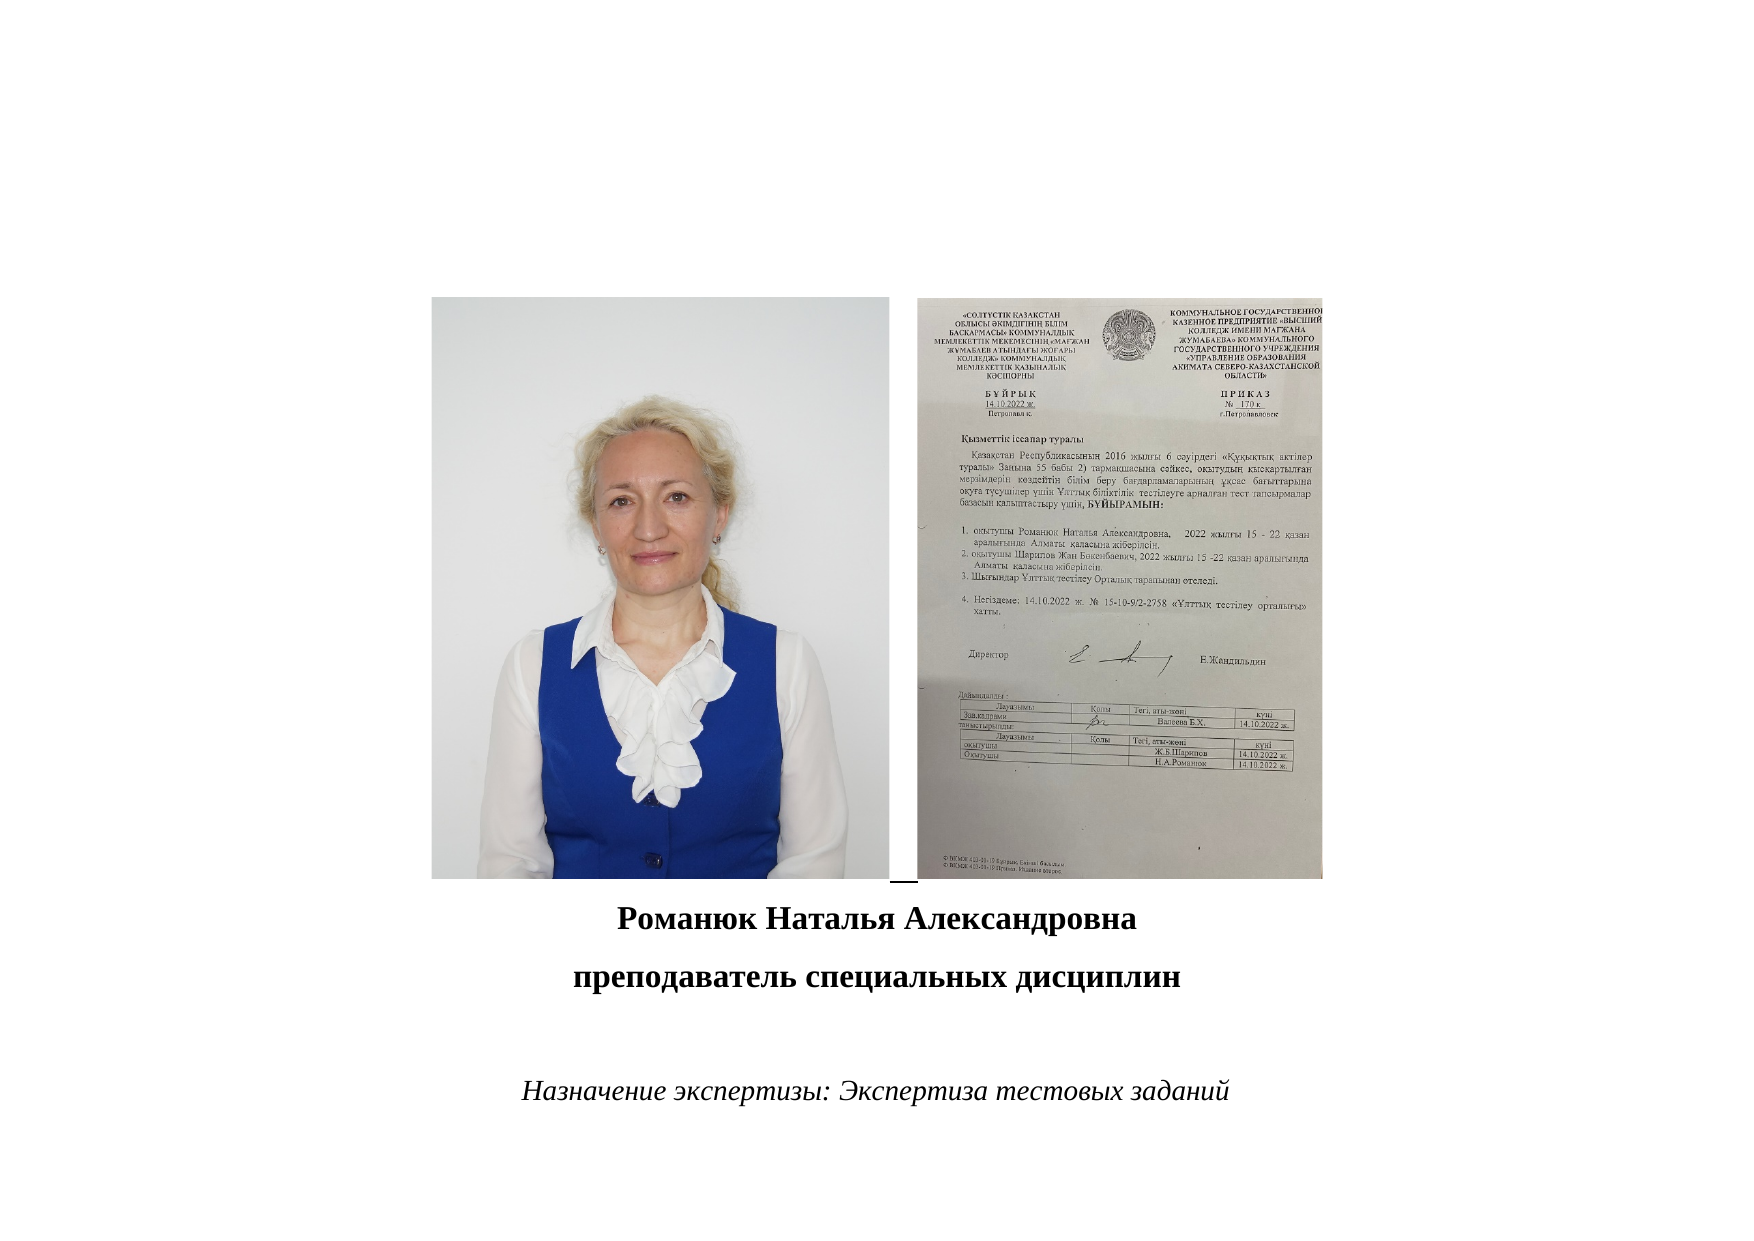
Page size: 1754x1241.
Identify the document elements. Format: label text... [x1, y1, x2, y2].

text преподаватель специальных дисциплин [118, 957, 1636, 995]
picture [431, 297, 890, 879]
text Романюк Наталья Александровна [118, 899, 1636, 937]
picture [917, 298, 1323, 879]
text Назначение экспертизы: Экспертиза тестовых заданий [118, 1073, 1636, 1106]
